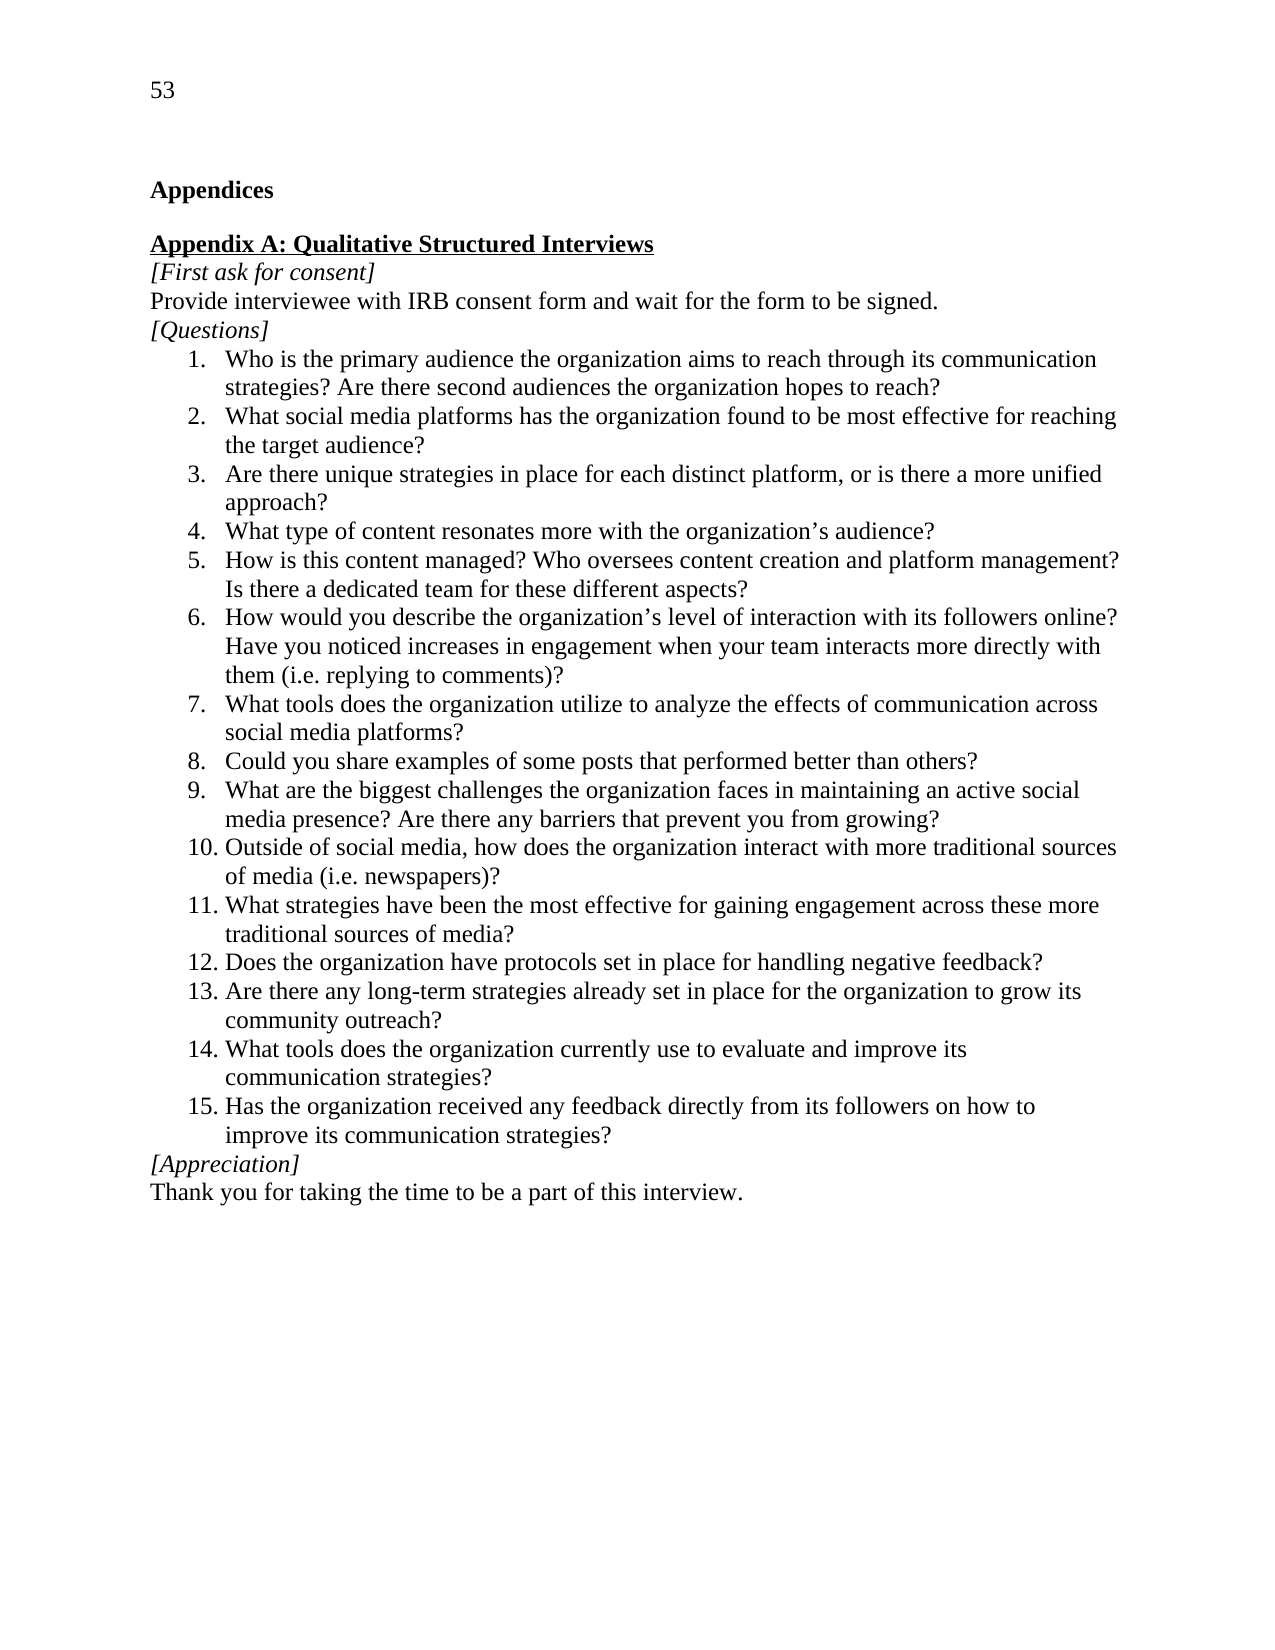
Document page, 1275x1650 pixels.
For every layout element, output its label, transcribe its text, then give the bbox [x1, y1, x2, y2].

text Provide interviewee with IRB consent form and wait for the form to be signed. [150, 286, 1125, 315]
list Has the organization received any feedback directly from its followers on how to improve its communication strategies? [187, 1091, 1125, 1149]
list What type of content resonates more with the organization’s audience? [187, 516, 1125, 545]
text Thank you for taking the time to be a part of this interview. [150, 1177, 1125, 1206]
list Outside of social media, how does the organization interact with more traditional sources of media (i.e. newspapers)? [187, 832, 1125, 890]
list Are there any long-term strategies already set in place for the organization to grow its community outreach? [187, 976, 1125, 1034]
list Who is the primary audience the organization aims to reach through its communication strategies? Are there second audiences the organization hopes to reach? [187, 344, 1125, 401]
subtitle Appendices [150, 175, 1125, 204]
text [Appreciation] [150, 1149, 1125, 1177]
text Appendix A: Qualitative Structured Interviews [150, 229, 1125, 257]
list How would you describe the organization’s level of interaction with its followers online? Have you noticed increases in engagement when your team interacts more directly with them (i.e. replying to comments)? [187, 602, 1125, 689]
list What social media platforms has the organization found to be most effective for reaching the target audience? [187, 401, 1125, 459]
list Could you share examples of some posts that performed better than others? [187, 746, 1125, 775]
text [First ask for consent] [150, 257, 1125, 286]
list How is this content managed? Who oversees content creation and platform management? Is there a dedicated team for these different aspects? [187, 545, 1125, 602]
list Are there unique strategies in place for each distinct platform, or is there a more unified approach? [187, 459, 1125, 516]
list What tools does the organization utilize to analyze the effects of communication across social media platforms? [187, 689, 1125, 746]
list What tools does the organization currently use to evaluate and improve its communication strategies? [187, 1034, 1125, 1091]
list Does the organization have protocols set in place for handling negative feedback? [187, 947, 1125, 976]
list What strategies have been the most effective for gaining engagement across these more traditional sources of media? [187, 890, 1125, 947]
text [Questions] [150, 315, 1125, 344]
list What are the biggest challenges the organization faces in maintaining an active social media presence? Are there any barriers that prevent you from growing? [187, 775, 1125, 832]
